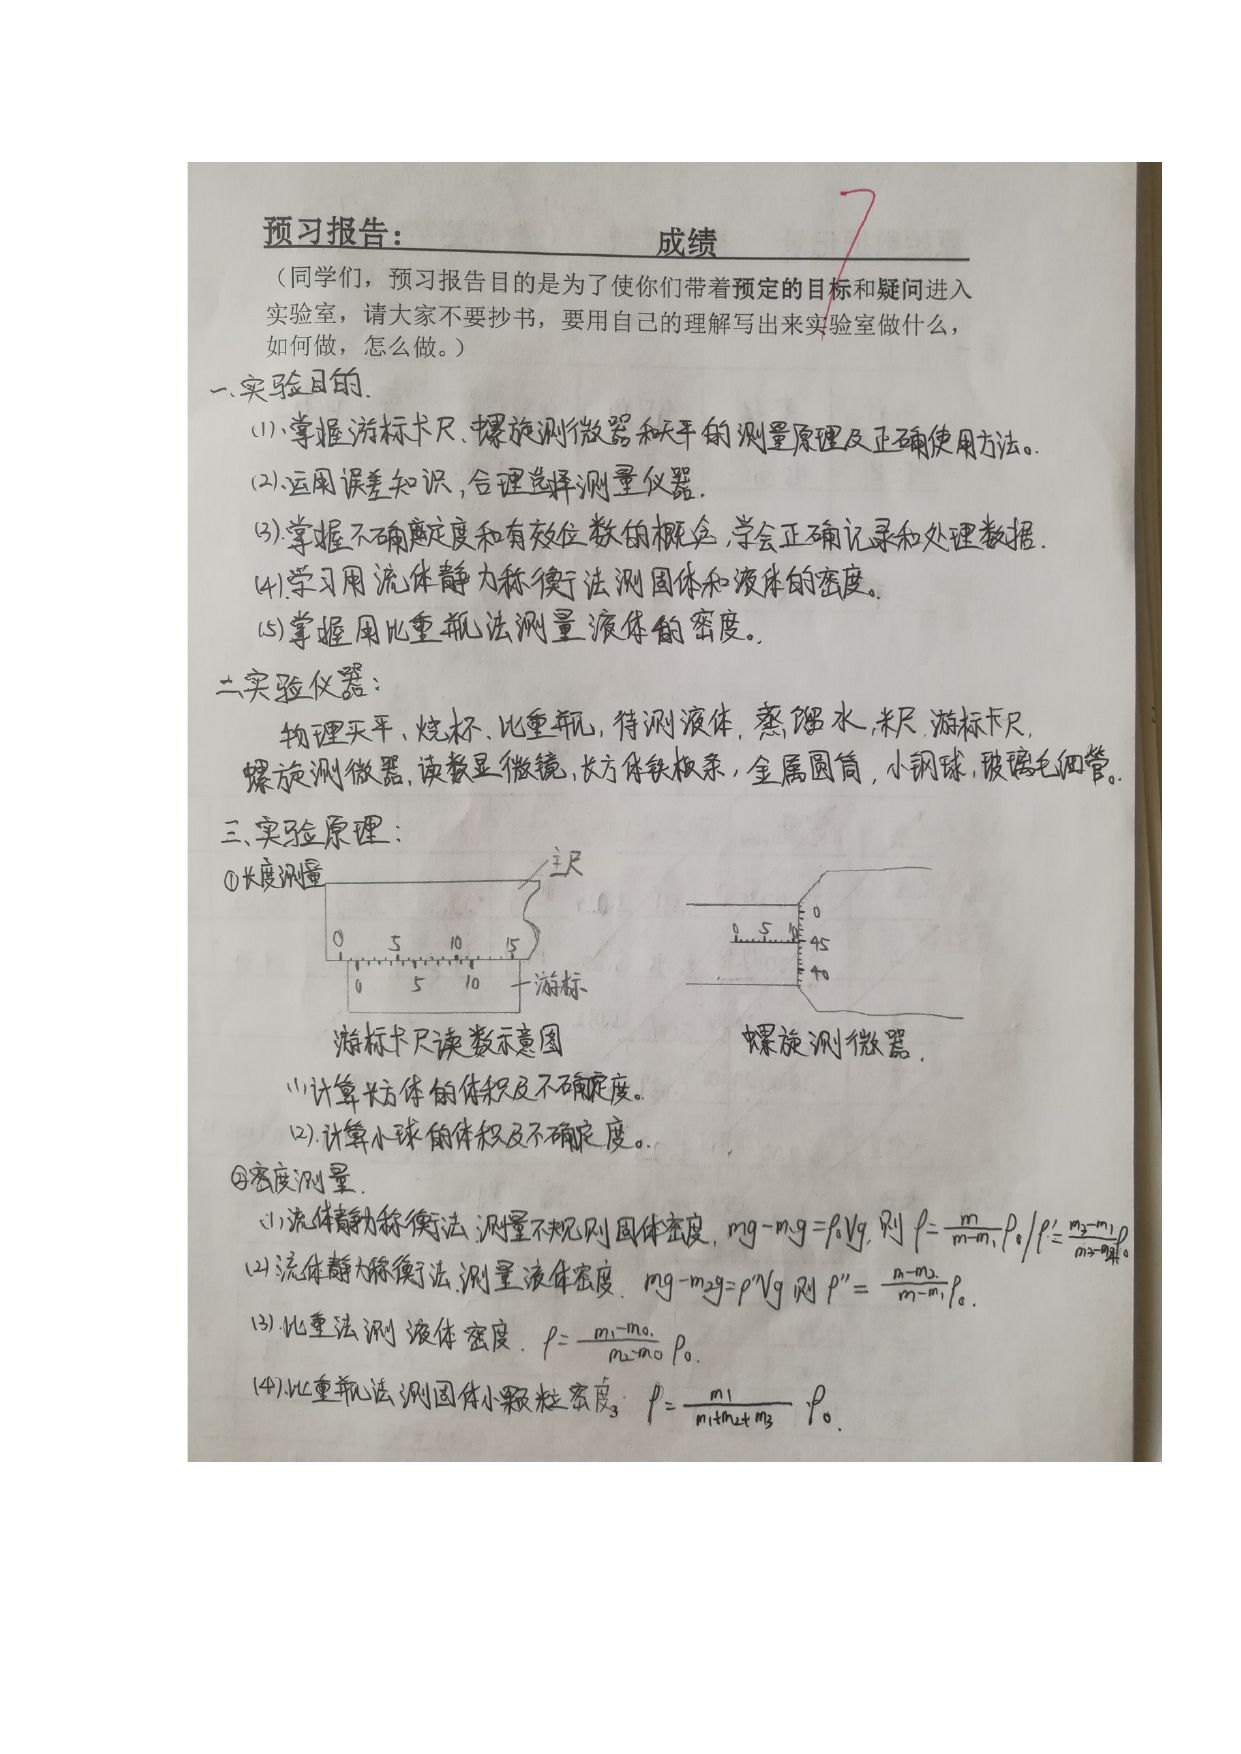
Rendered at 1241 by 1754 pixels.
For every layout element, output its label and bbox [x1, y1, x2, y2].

picture [187, 162, 1162, 1462]
